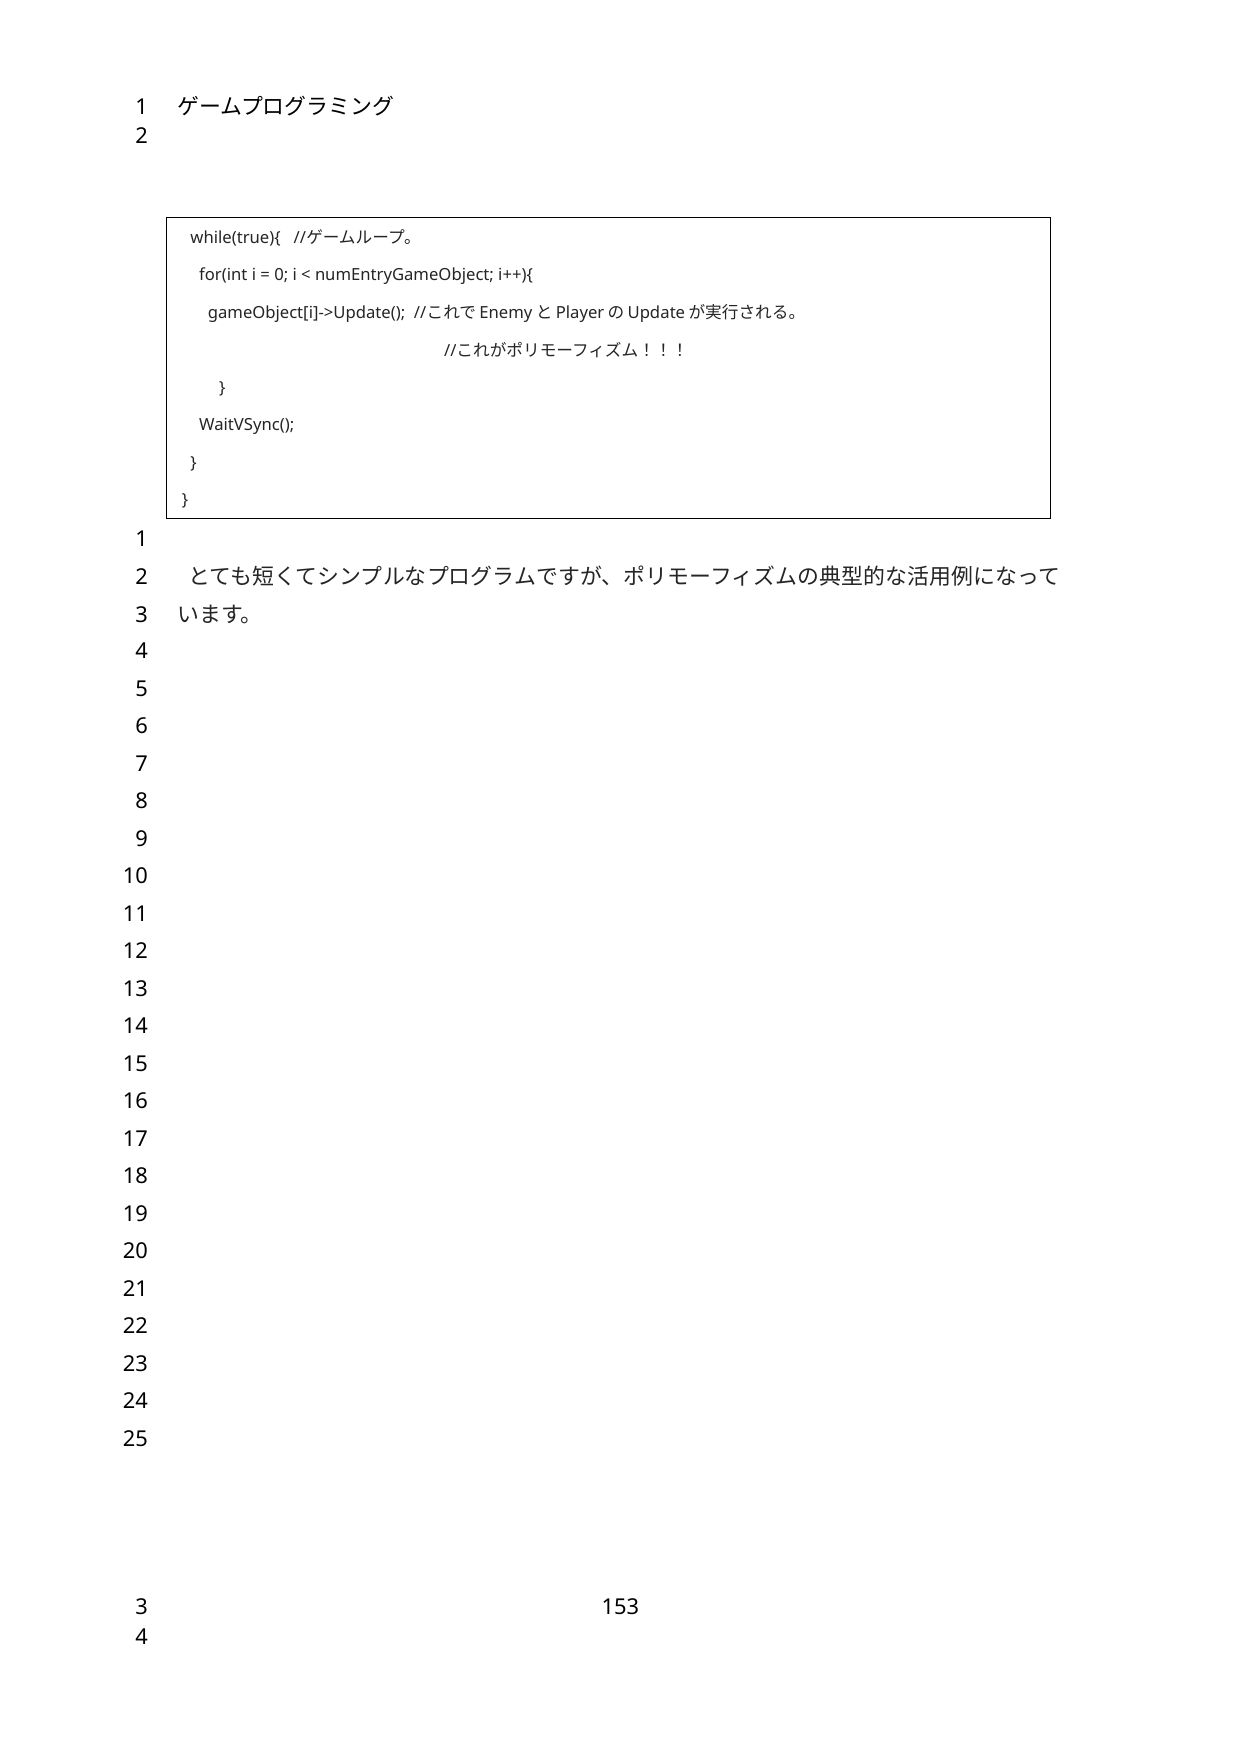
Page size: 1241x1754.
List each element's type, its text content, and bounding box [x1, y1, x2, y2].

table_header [167, 218, 1050, 518]
text とても短くてシンプルなプログラムですが、ポリモーフィズムの典型的な活用例になっています。 [177, 556, 1063, 631]
